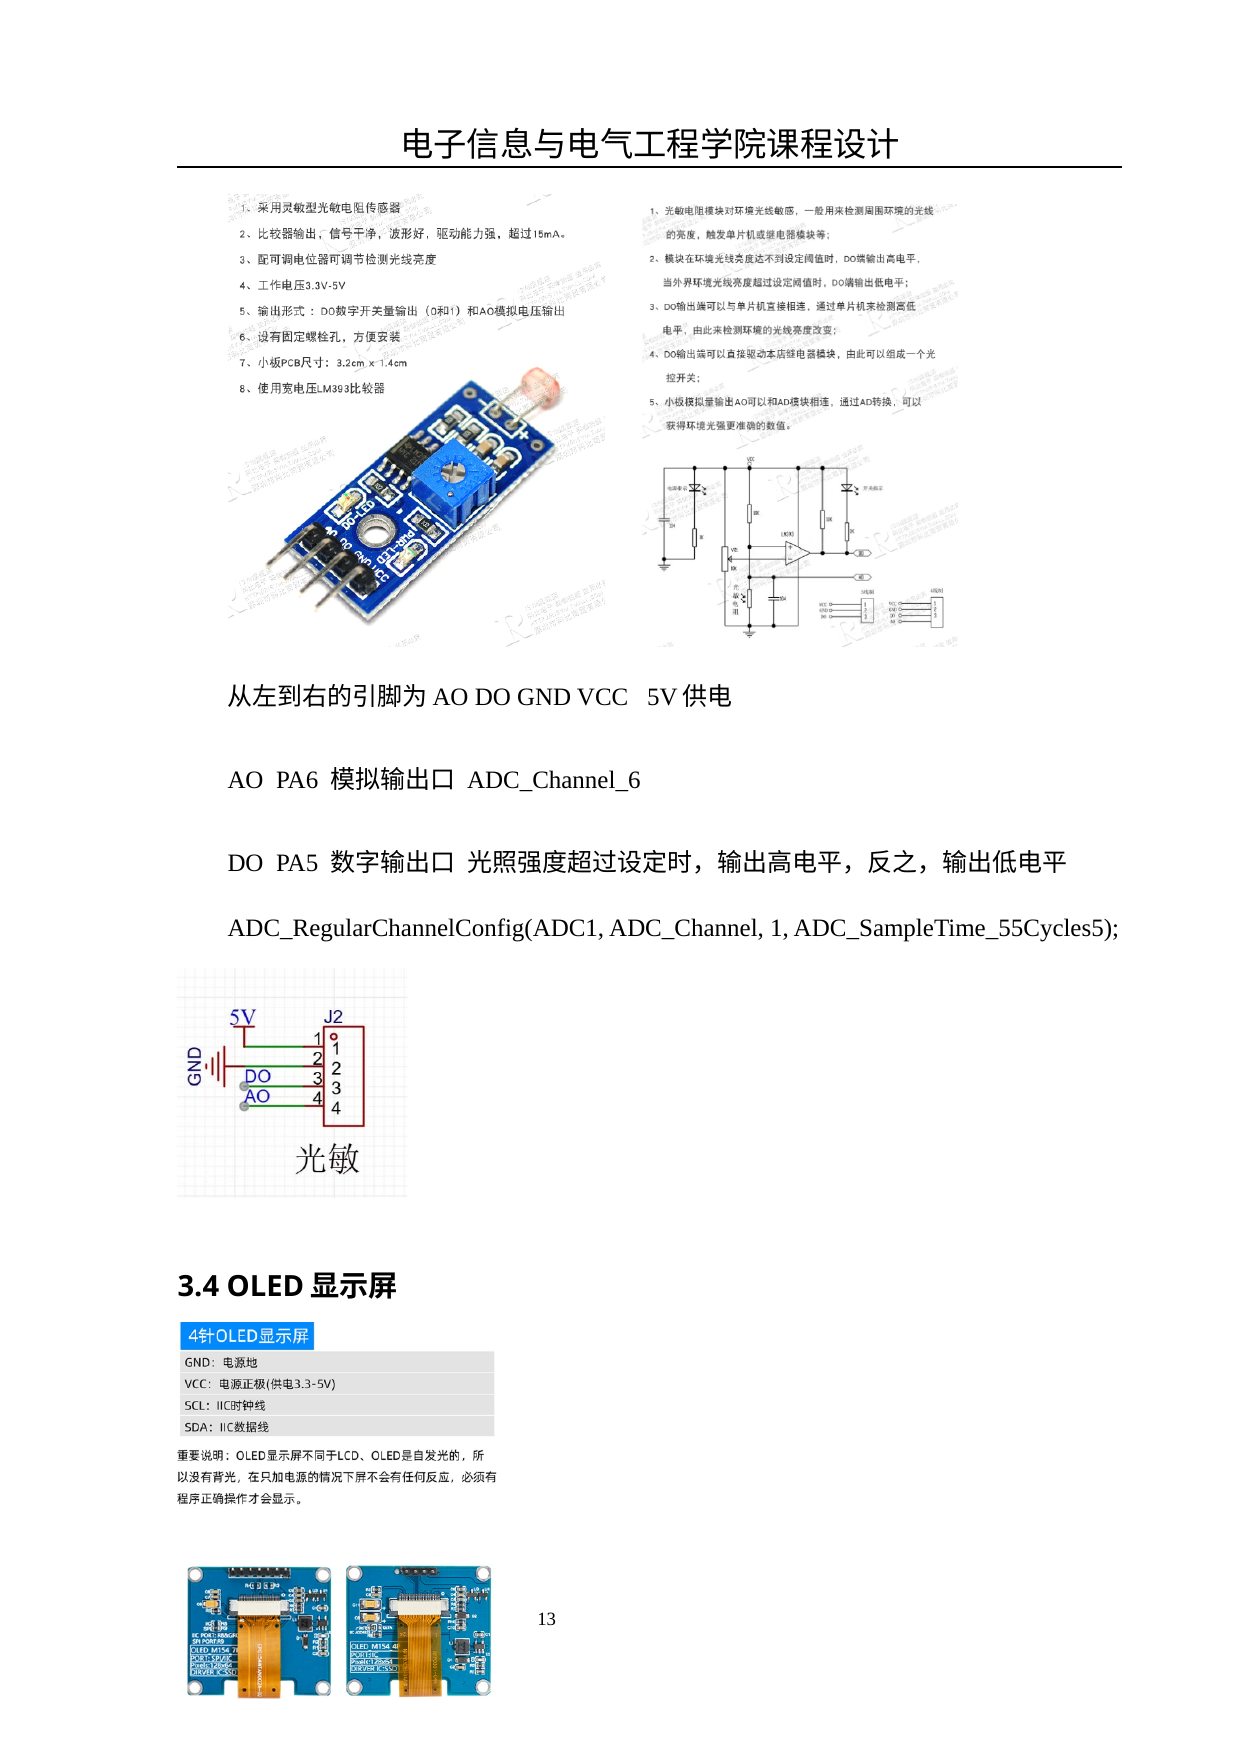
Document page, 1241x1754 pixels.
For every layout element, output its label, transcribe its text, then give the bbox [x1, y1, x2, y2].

text AO PA6 模拟输出口 ADC_Channel_6 [177, 745, 1122, 810]
text ADC_RegularChannelConfig(ADC1, ADC_Channel, 1, ADC_SampleTime_55Cycles5); [177, 912, 1122, 944]
text 3.4 OLED显示屏 [177, 1251, 1122, 1316]
text DO PA5 数字输出口 光照强度超过设定时，输出高电平，反之，输出低电平 [177, 828, 1122, 893]
picture [227, 194, 993, 647]
picture [176, 968, 408, 1198]
text 从左到右的引脚为AO DO GND VCC 5V供电 [177, 662, 1122, 727]
picture [177, 1322, 505, 1711]
